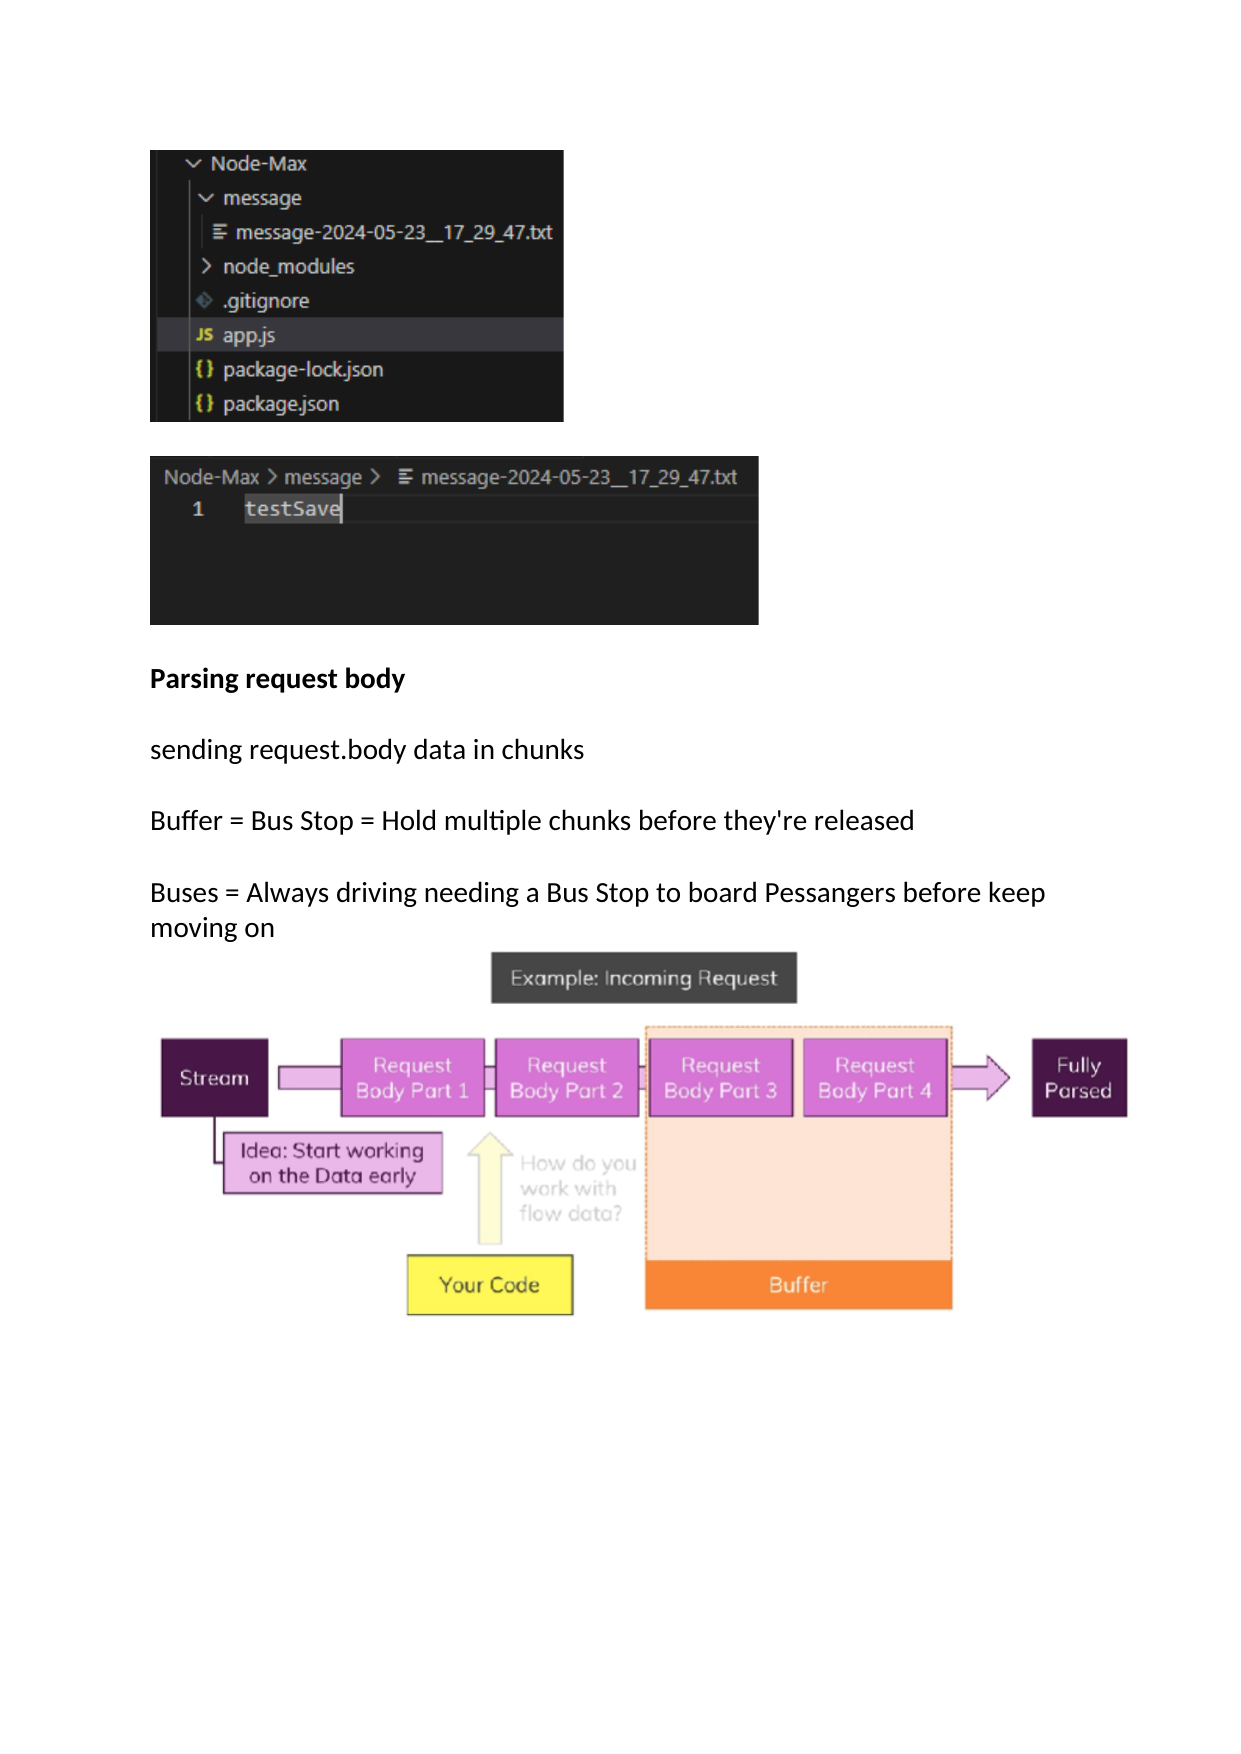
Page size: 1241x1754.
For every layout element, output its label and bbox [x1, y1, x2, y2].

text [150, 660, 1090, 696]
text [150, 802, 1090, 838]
picture [150, 945, 1137, 1338]
picture [150, 150, 564, 422]
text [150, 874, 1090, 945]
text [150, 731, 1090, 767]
picture [150, 456, 759, 625]
